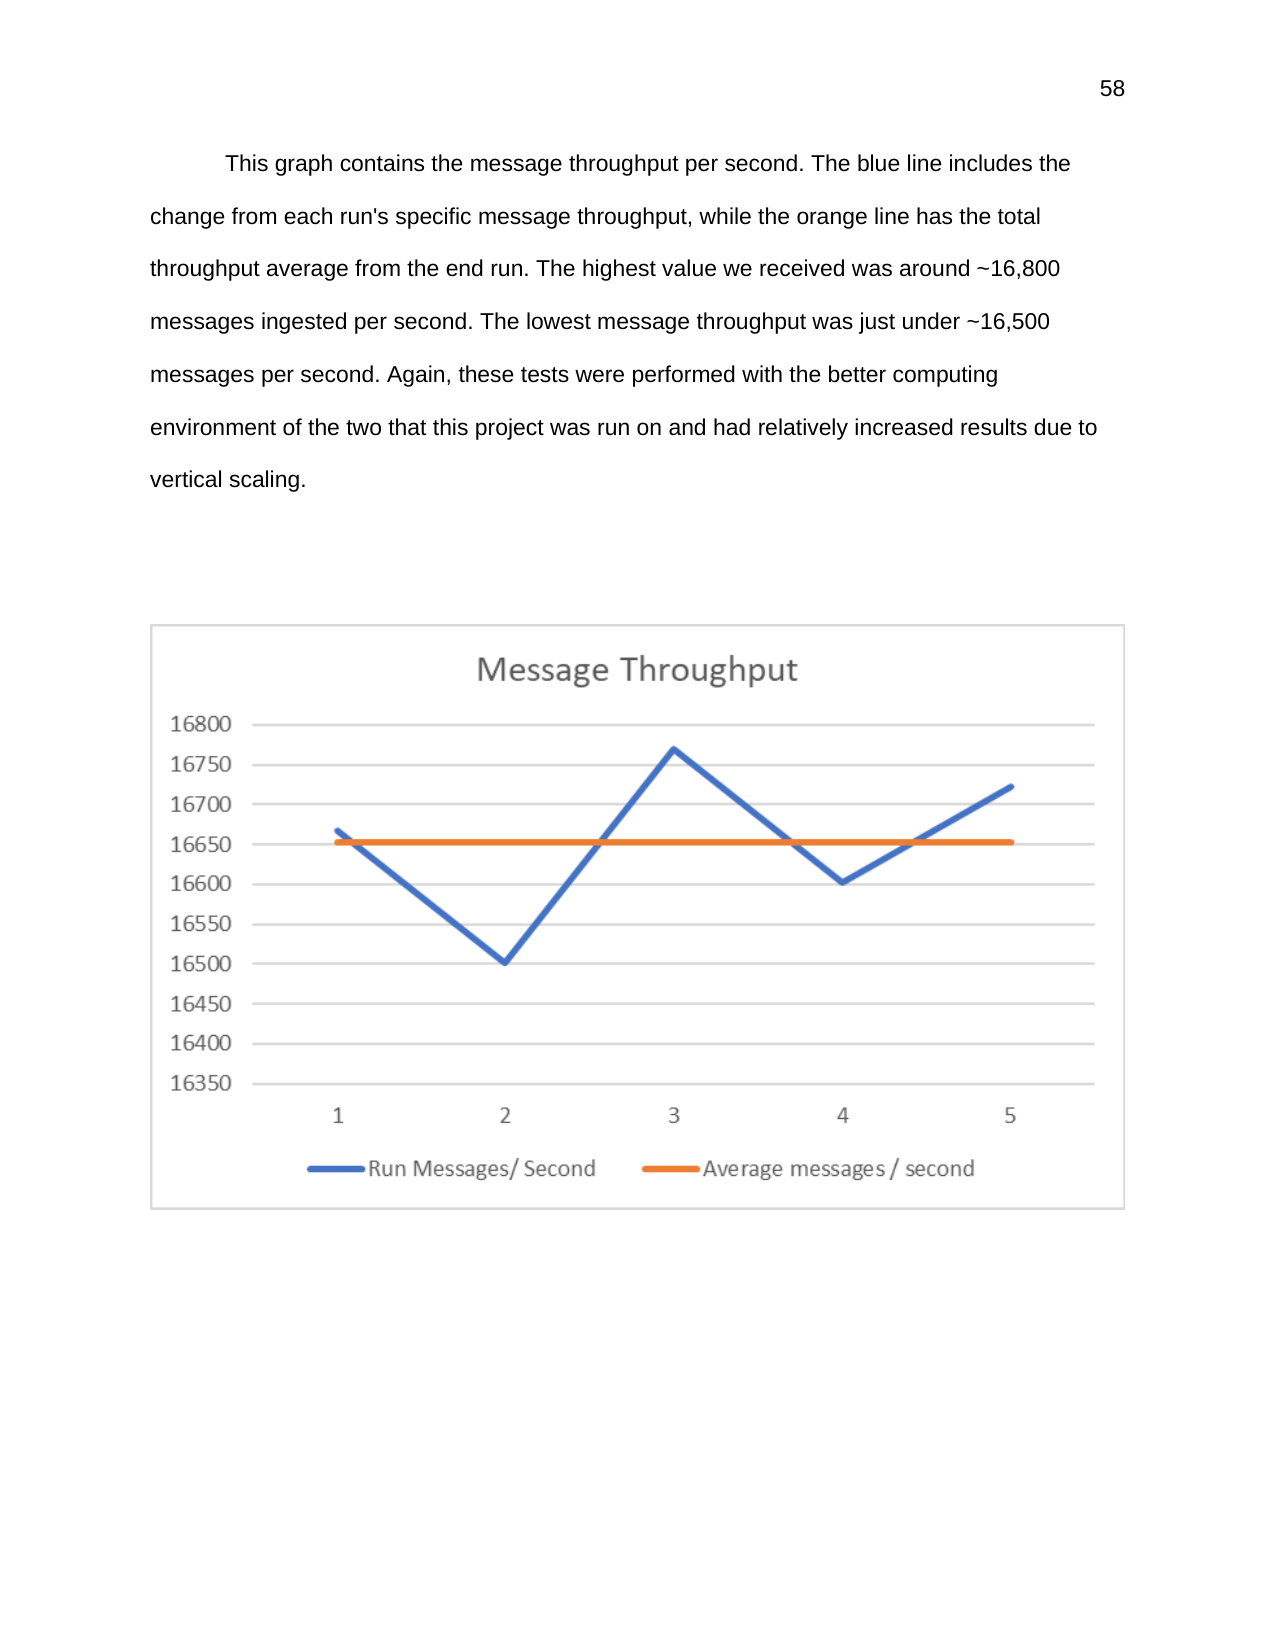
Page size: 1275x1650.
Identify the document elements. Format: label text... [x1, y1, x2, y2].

text This graph contains the message throughput per second. The blue line includes the change from each run's specific message throughput, while the orange line has the total throughput average from the end run. The highest value we received was around ~16,800 messages ingested per second. The lowest message throughput was just under ~16,500 messages per second. Again, these tests were performed with the better computing environment of the two that this project was run on and had relatively increased results due to vertical scaling. [150, 150, 1125, 493]
picture [150, 624, 1125, 1210]
